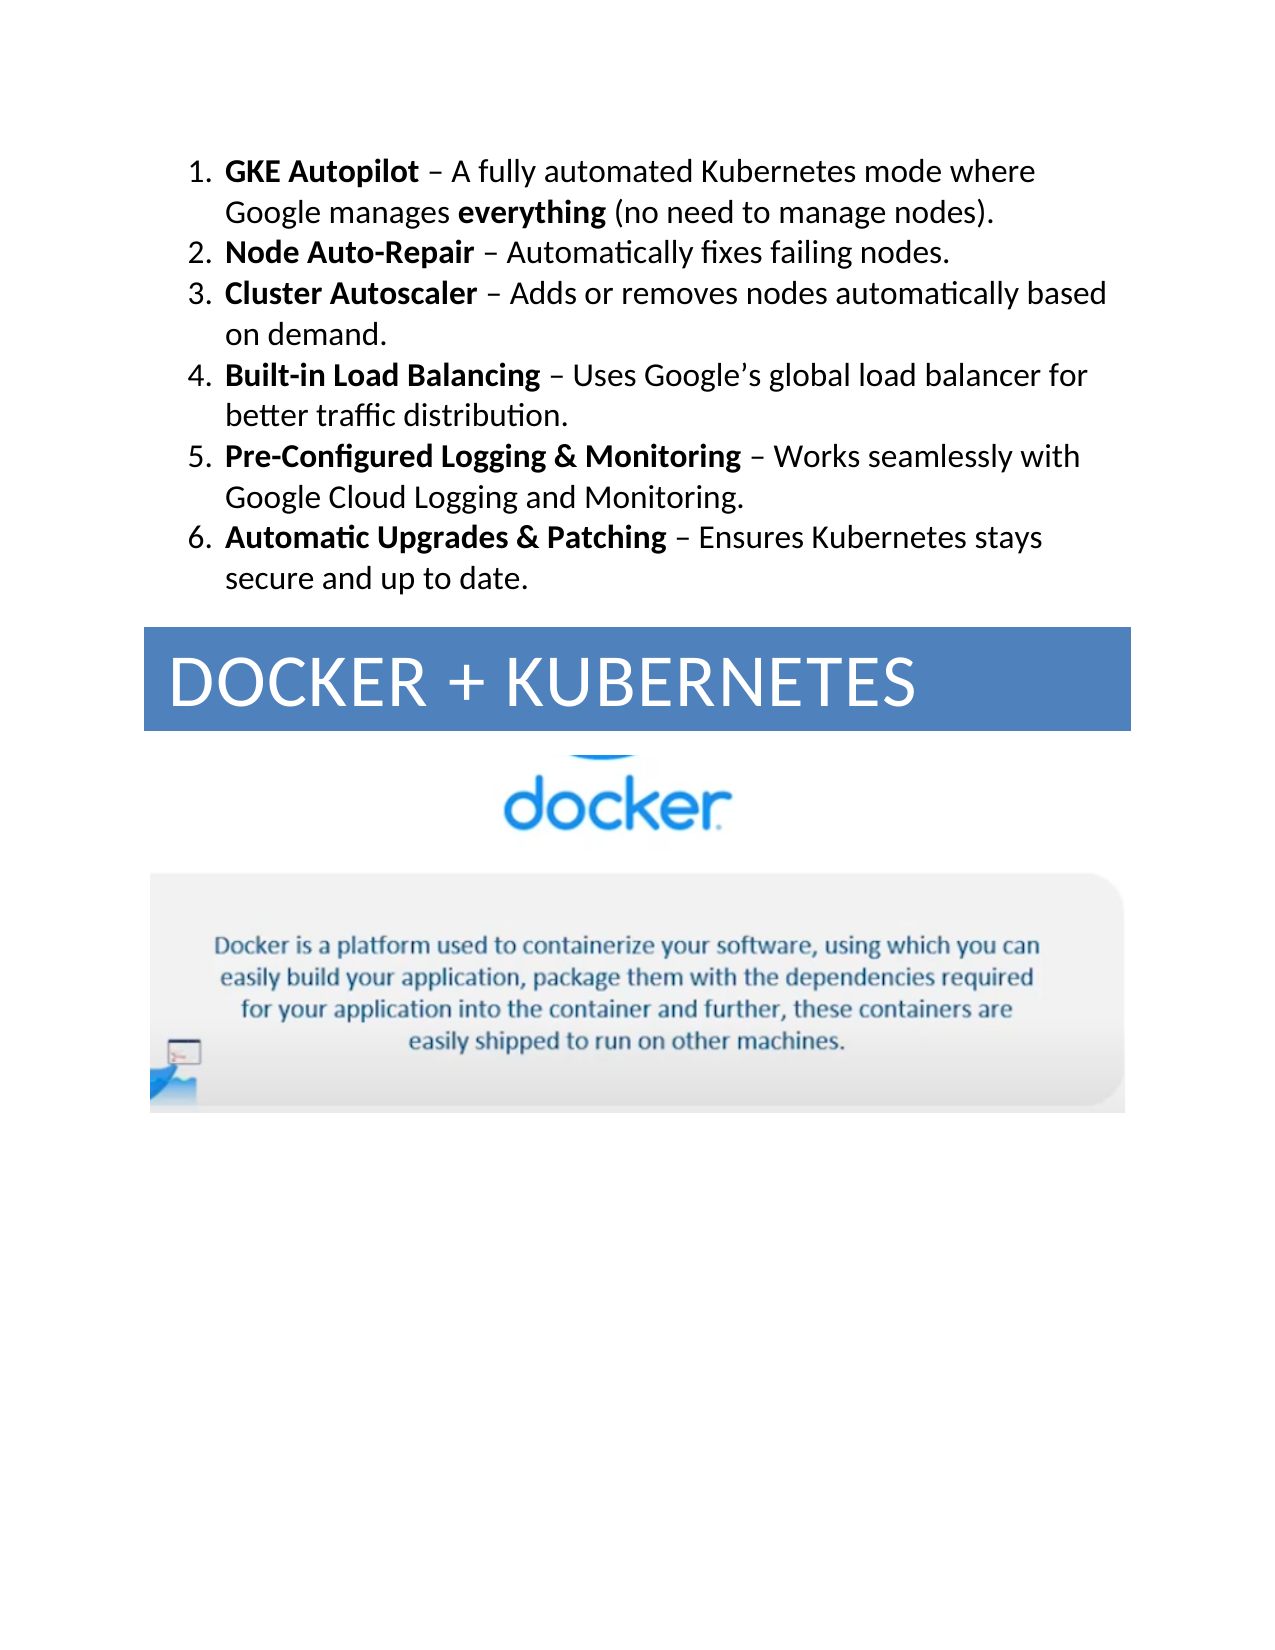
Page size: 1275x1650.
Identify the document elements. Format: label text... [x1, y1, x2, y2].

list Built-in Load Balancing – Uses Google’s global load balancer for better traffic distribution. [187, 354, 1125, 435]
list Pre-Configured Logging & Monitoring – Works seamlessly with Google Cloud Logging and Monitoring. [187, 435, 1125, 517]
list Automatic Upgrades & Patching – Ensures Kubernetes stays secure and up to date. [187, 517, 1125, 598]
list Cluster Autoscaler – Adds or removes nodes automatically based on demand. [187, 272, 1125, 354]
list GKE Autopilot – A fully automated Kubernetes mode where Google manages everything (no need to manage nodes). [187, 150, 1125, 231]
picture [150, 755, 1125, 1113]
list Node Auto-Repair – Automatically fixes failing nodes. [187, 231, 1125, 272]
subtitle Docker + Kubernetes [150, 634, 1125, 725]
